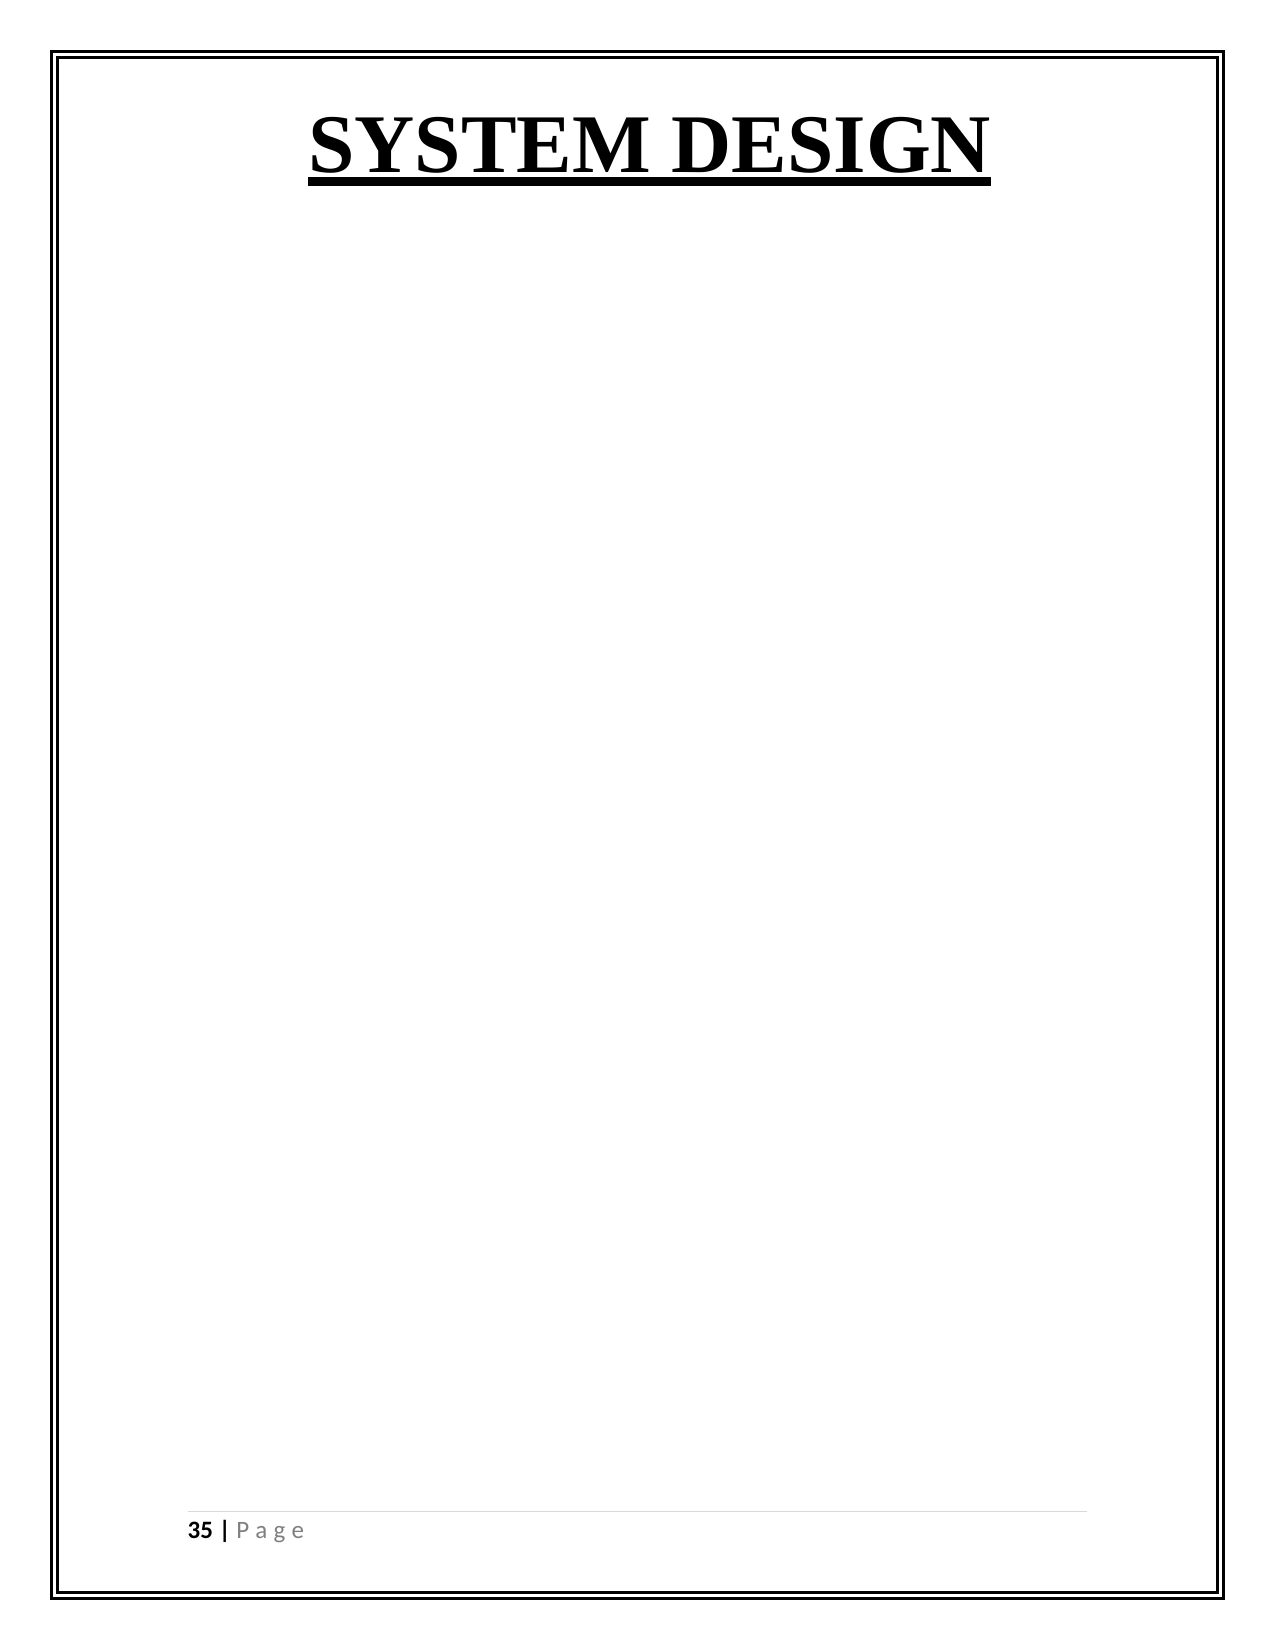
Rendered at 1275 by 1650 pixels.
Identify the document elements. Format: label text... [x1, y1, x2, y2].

subtitle SYSTEM DESIGN [212, 94, 1087, 190]
